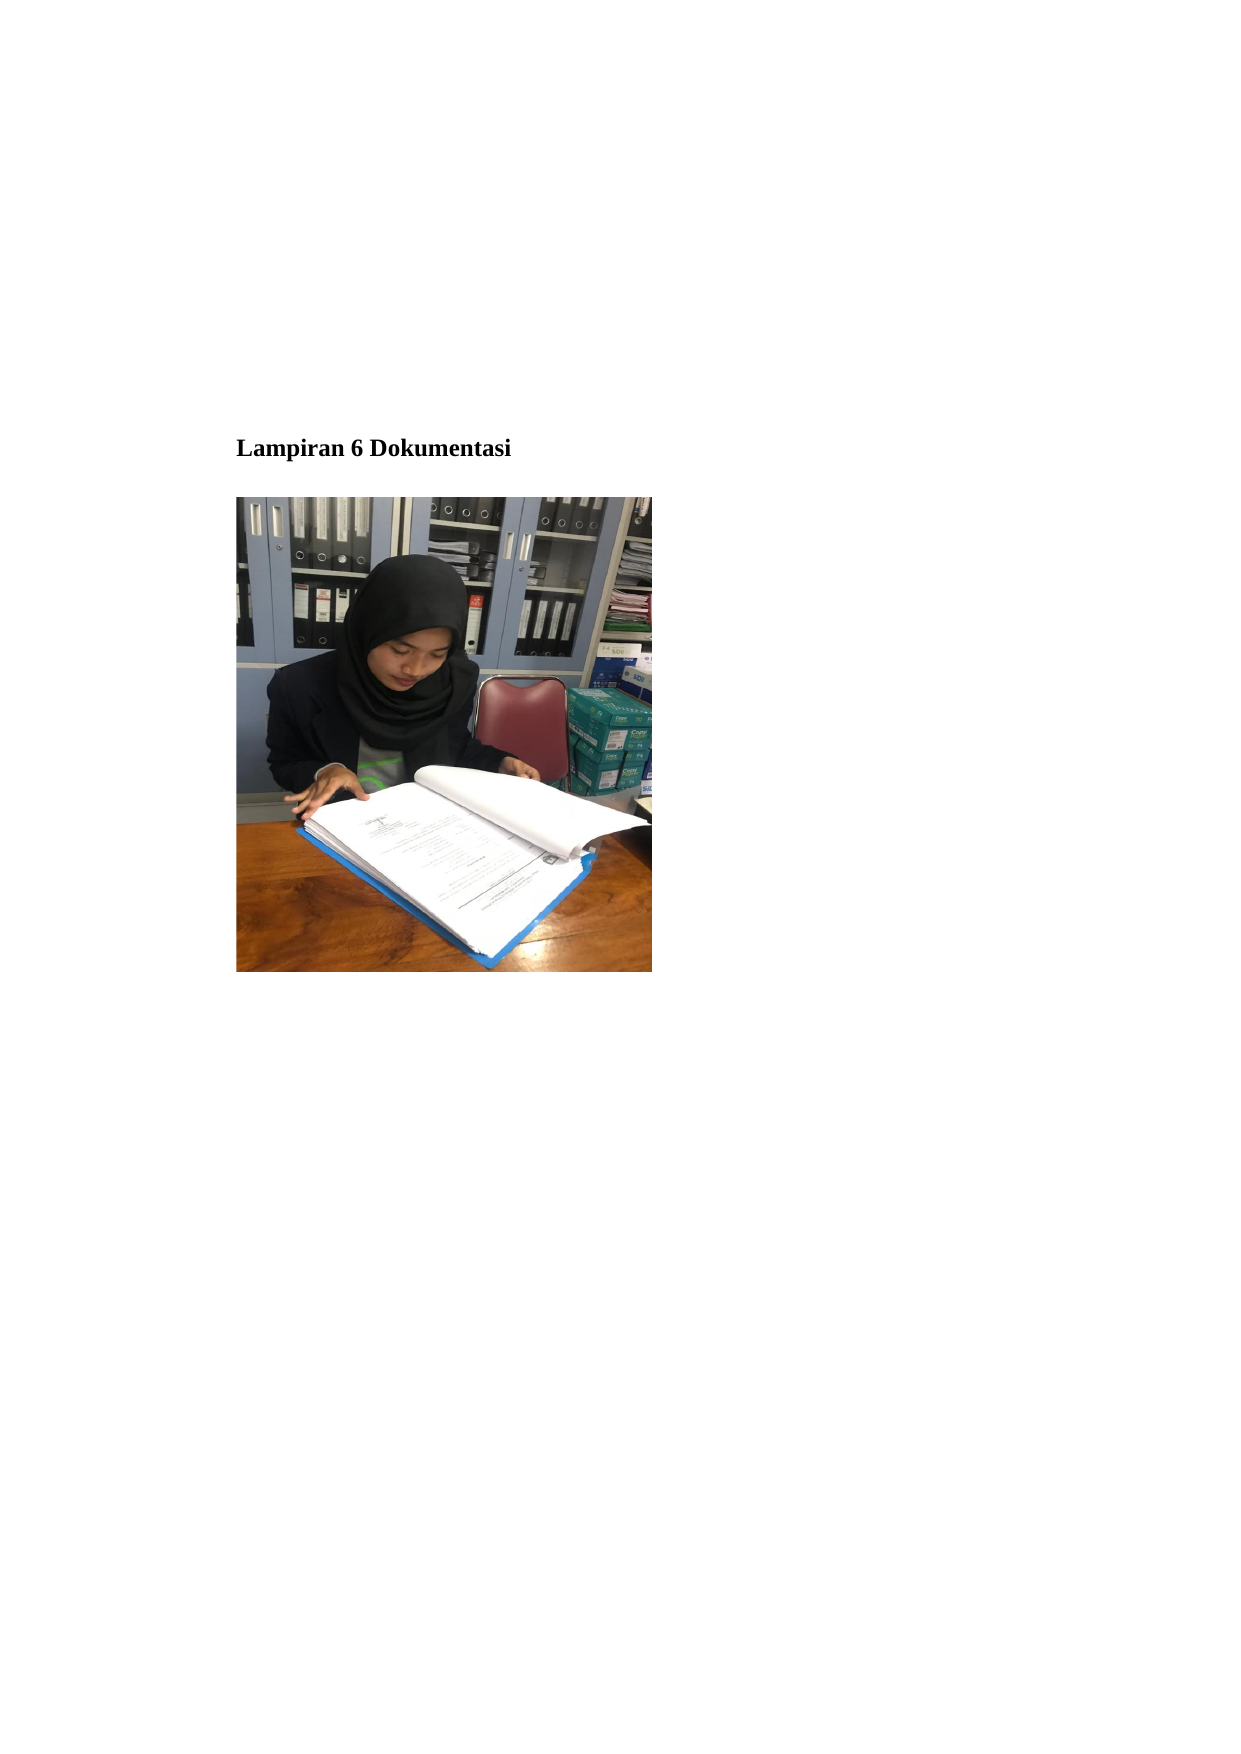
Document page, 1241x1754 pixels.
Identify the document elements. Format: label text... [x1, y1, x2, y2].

picture [236, 497, 652, 972]
text Lampiran 6 Dokumentasi [236, 433, 1063, 462]
